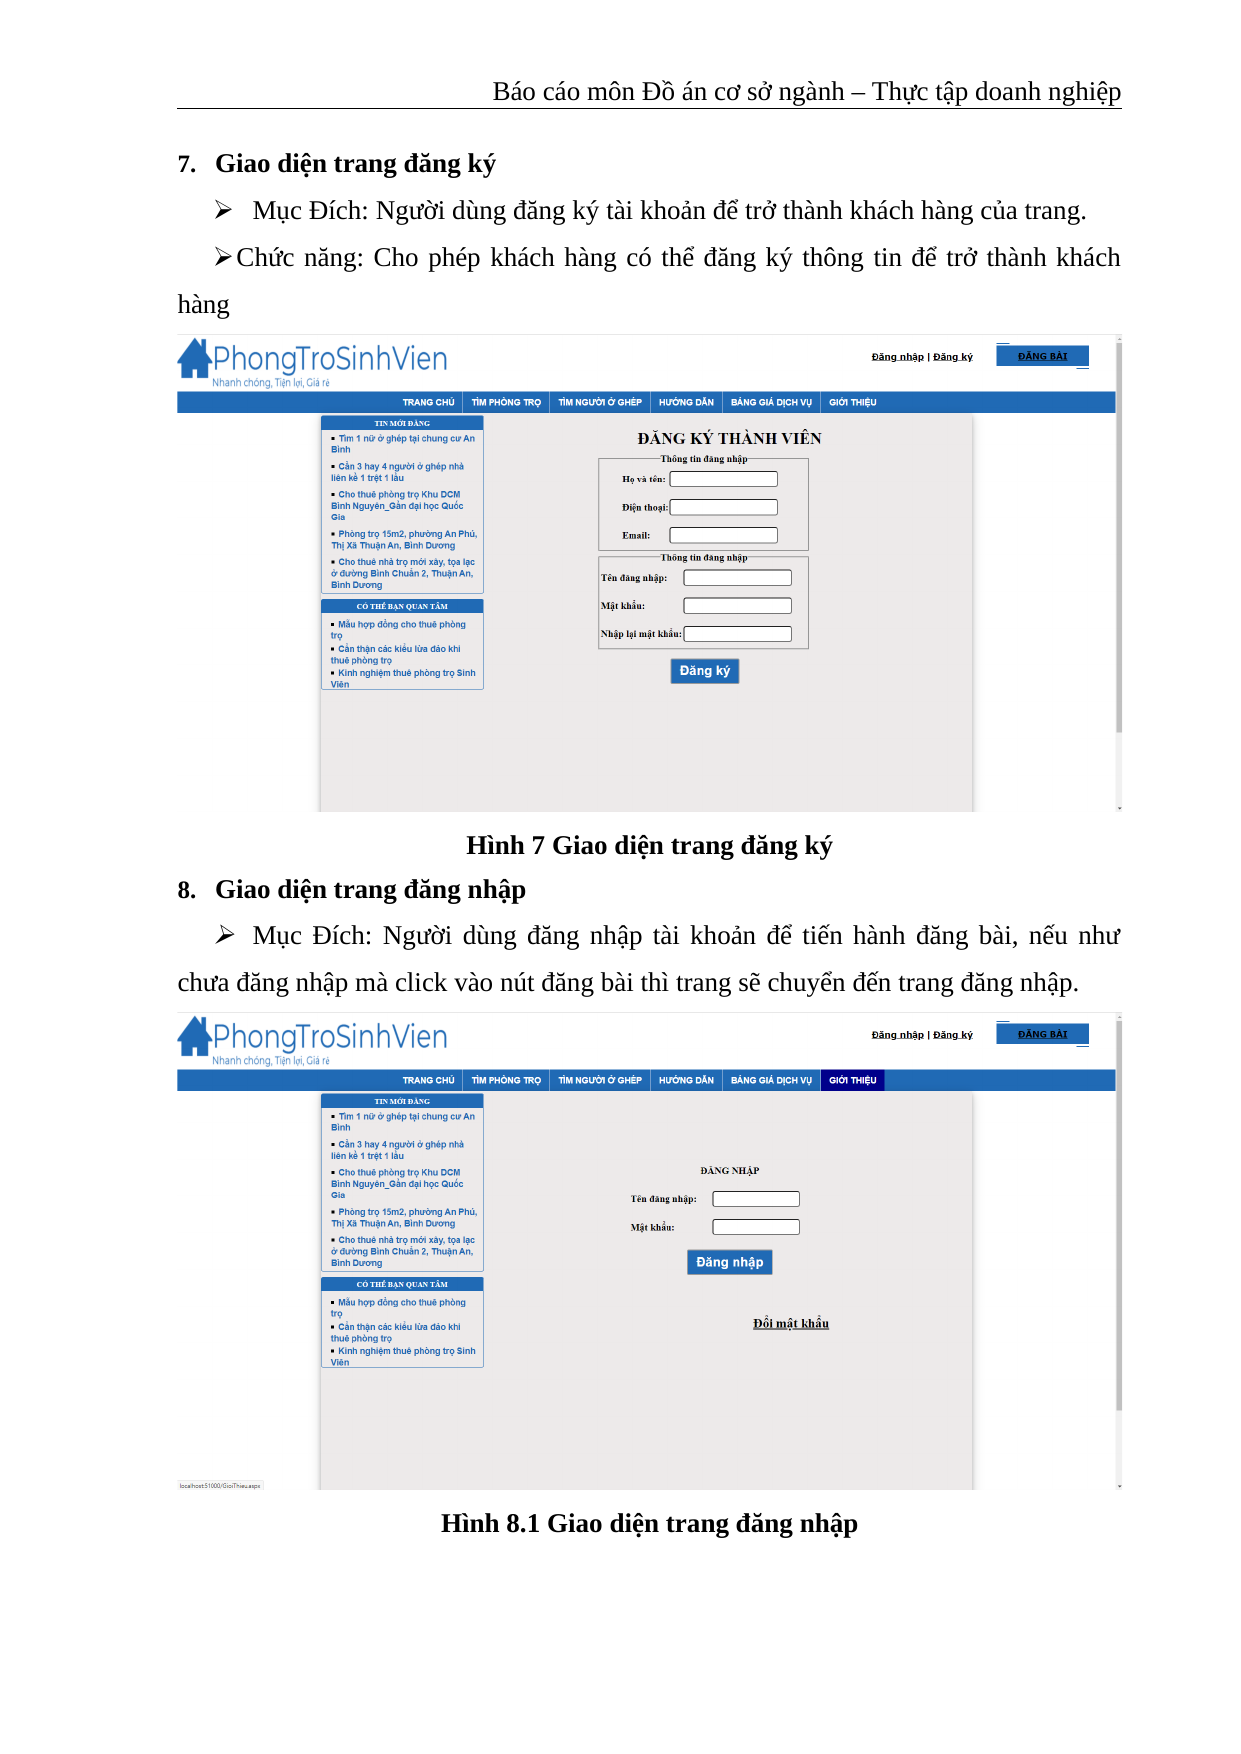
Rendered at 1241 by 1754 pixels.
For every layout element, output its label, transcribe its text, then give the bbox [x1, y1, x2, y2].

text Hình 8.1 Giao diện trang đăng nhập [177, 1507, 1122, 1539]
subtitle Giao diện trang đăng ký [177, 148, 1122, 179]
picture [177, 1012, 1123, 1490]
list Chức năng: Cho phép khách hàng có thể đăng ký thông tin để trở thành khách hàng [177, 241, 1122, 319]
picture [177, 334, 1123, 812]
subtitle Mục Đích: Người dùng đăng ký tài khoản để trở thành khách hàng của trang. [177, 194, 1122, 226]
subtitle Giao diện trang đăng nhập [177, 873, 1122, 904]
subtitle Mục Đích: Người dùng đăng nhập tài khoản để tiến hành đăng bài, nếu như chưa đăng nhập mà click vào nút đăng bài thì trang sẽ chuyển đến trang đăng nhập. [177, 919, 1122, 997]
text Hình 7 Giao diện trang đăng ký [177, 829, 1122, 860]
